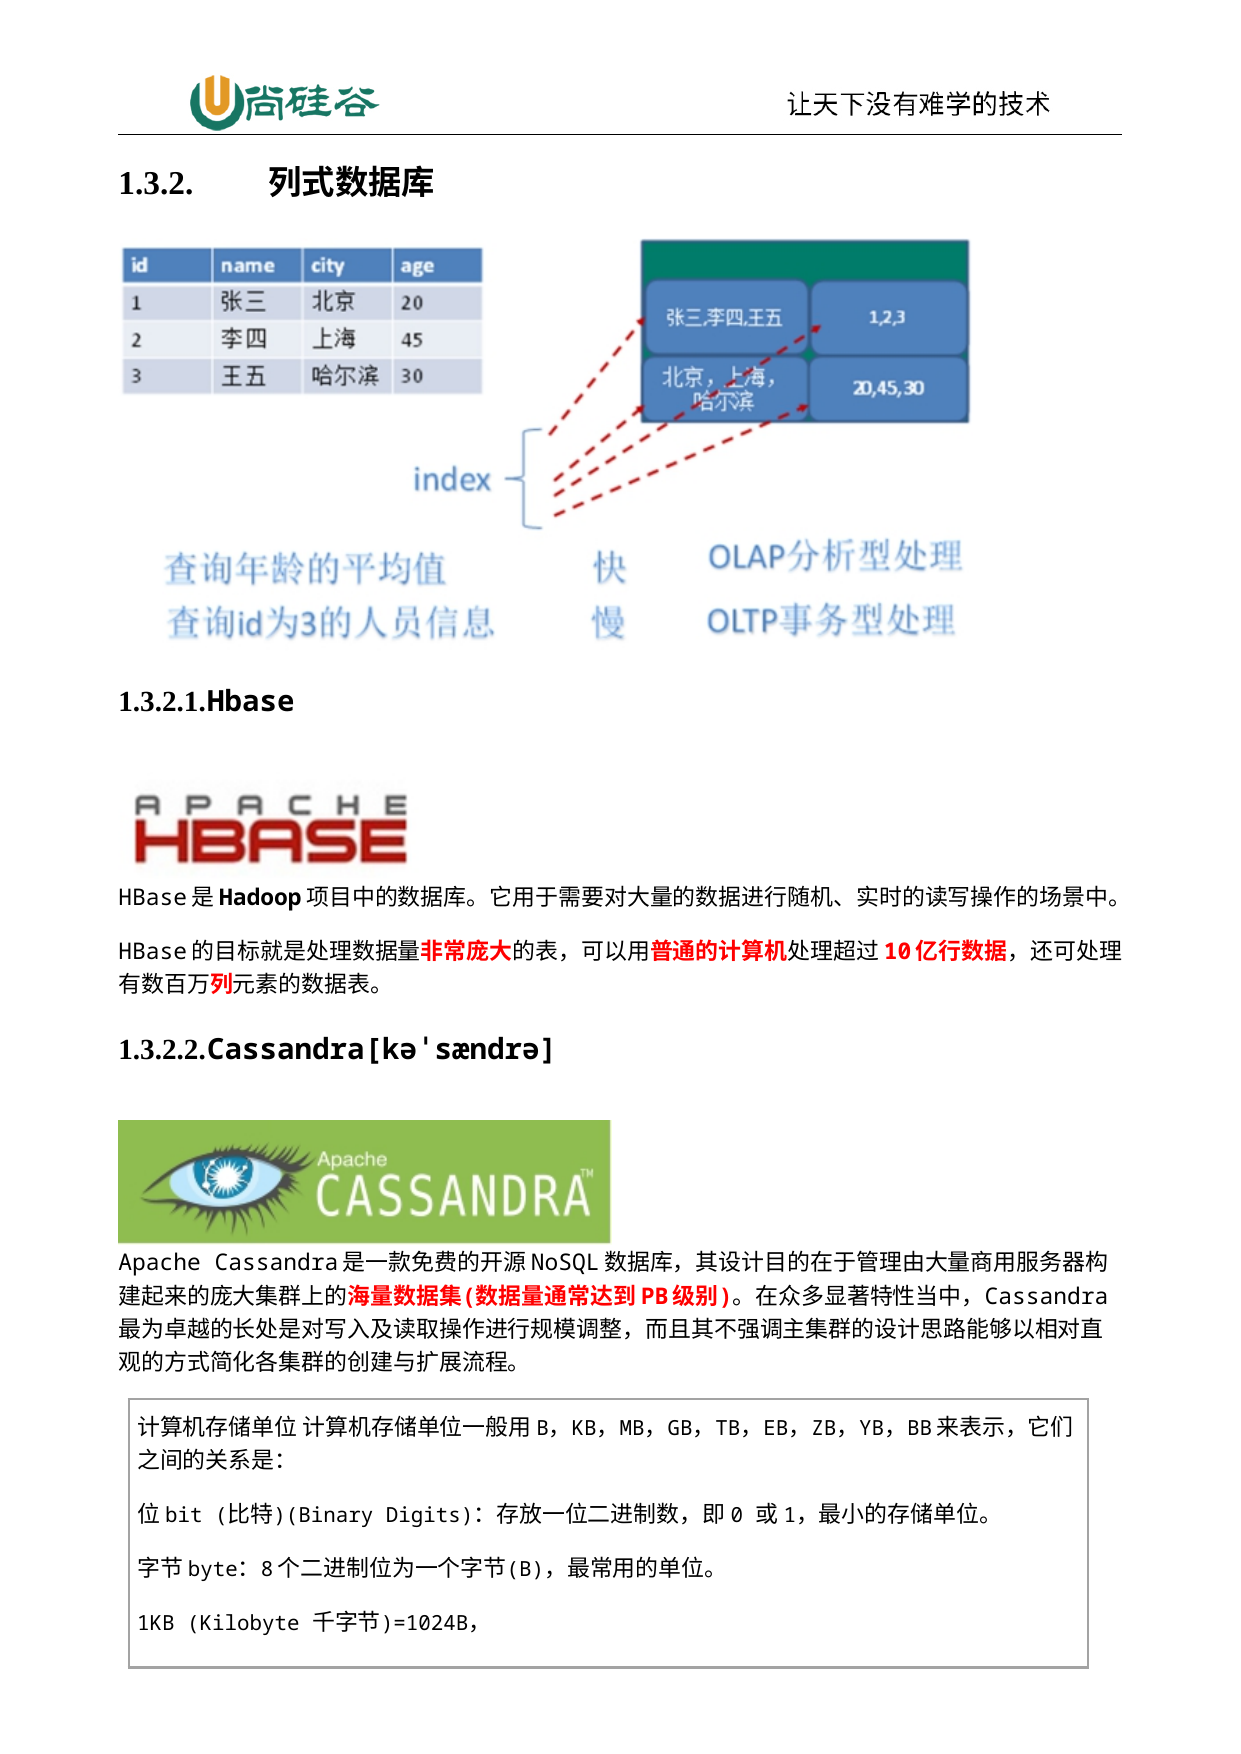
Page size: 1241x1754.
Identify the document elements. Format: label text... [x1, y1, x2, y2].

list Hbase [118, 680, 1122, 720]
picture [118, 1120, 612, 1245]
text HBase的目标就是处理数据量非常庞大的表，可以用普通的计算机处理超过10亿行数据，还可处理有数百万列元素的数据表。 [118, 933, 1122, 999]
list Cassandra[kəˈsændrə] [118, 1029, 1122, 1068]
text Apache Cassandra是一款免费的开源NoSQL数据库，其设计目的在于管理由大量商用服务器构建起来的庞大集群上的海量数据集(数据量通常达到PB级别)。在众多显著特性当中，Cassandra最为卓越的长处是对写入及读取操作进行规模调整，而且其不强调主集群的设计思路能够以相对直观的方式简化各集群的创建与扩展流程。 [118, 1244, 1122, 1377]
picture [118, 772, 426, 879]
text HBase是Hadoop项目中的数据库。它用于需要对大量的数据进行随机、实时的读写操作的场景中。 [118, 879, 1122, 912]
list 列式数据库 [118, 156, 1122, 204]
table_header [130, 1400, 1087, 1666]
picture [118, 238, 973, 652]
picture [187, 73, 1053, 132]
